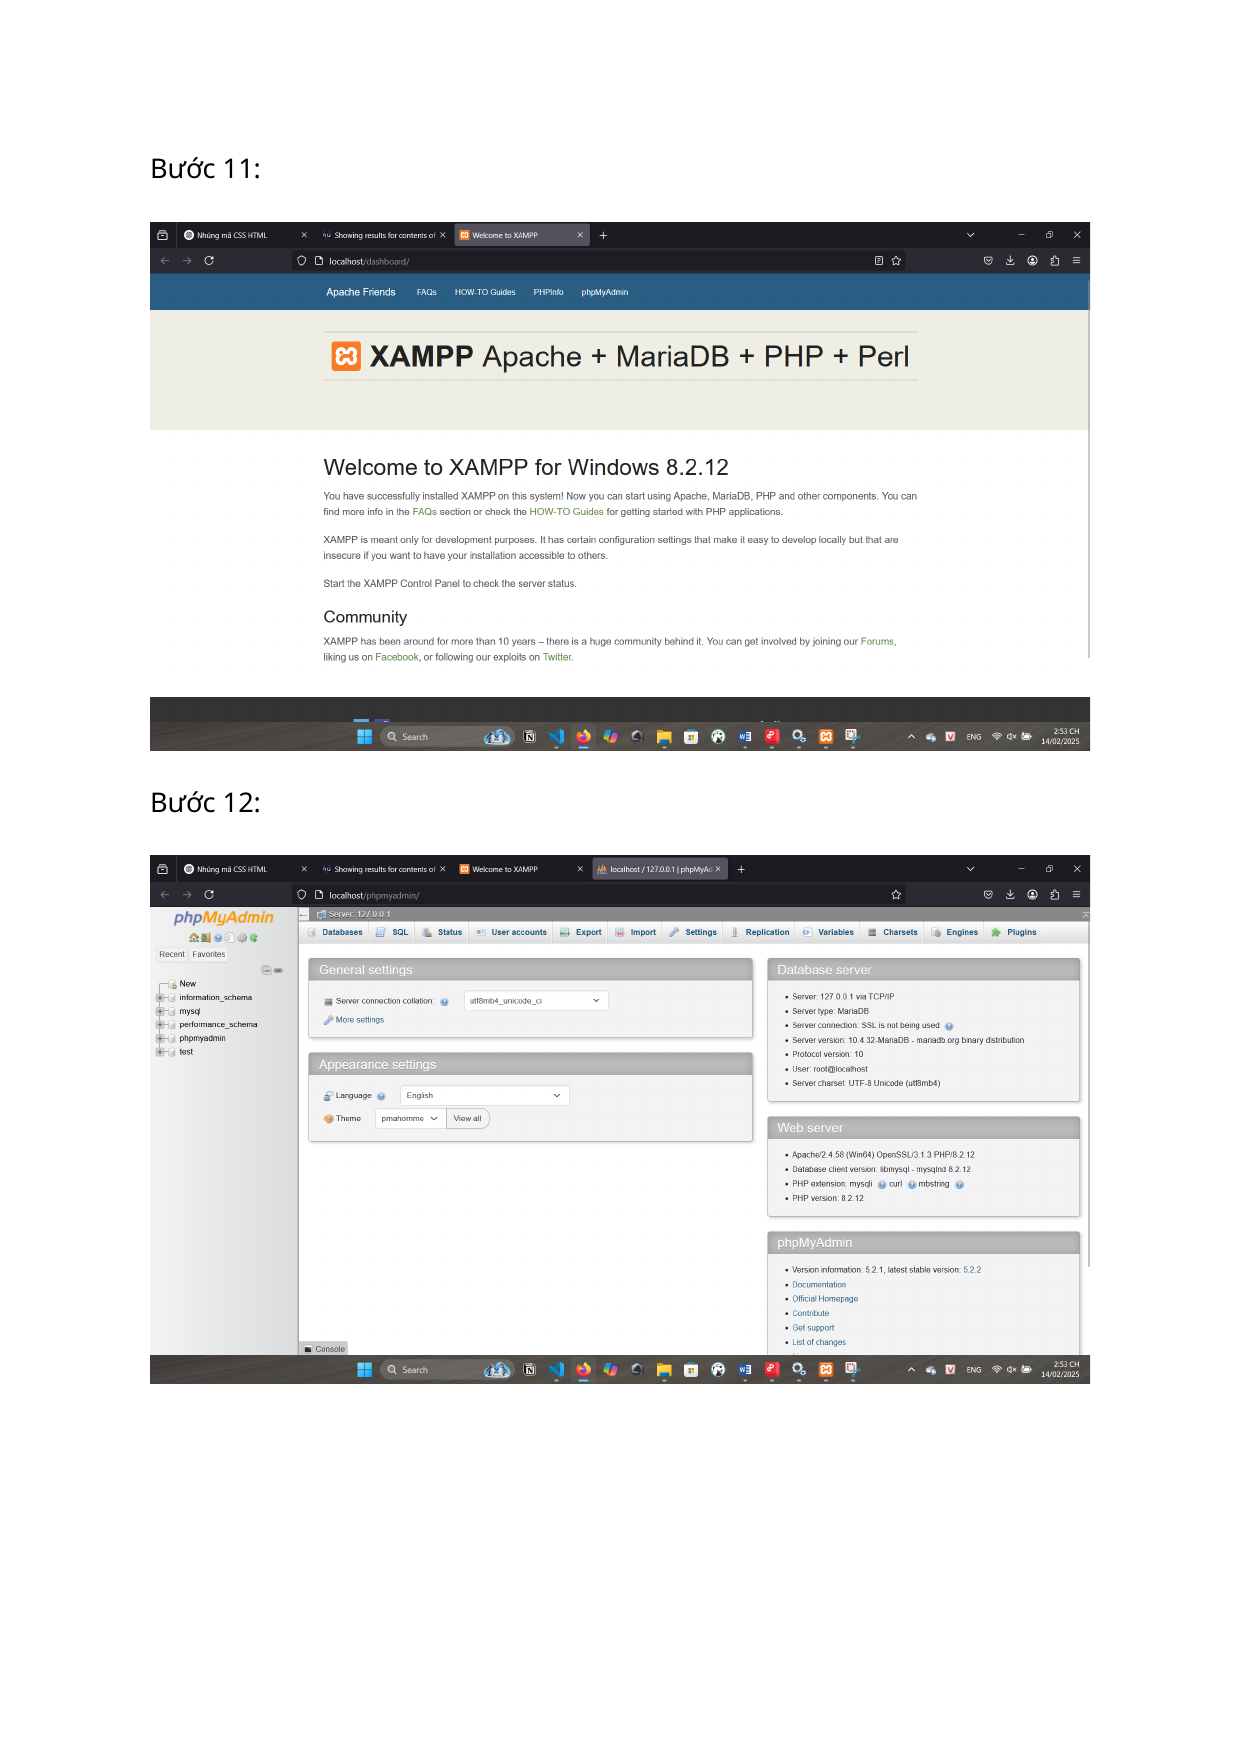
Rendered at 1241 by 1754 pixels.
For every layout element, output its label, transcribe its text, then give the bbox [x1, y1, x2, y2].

picture [150, 855, 1091, 1384]
picture [150, 222, 1091, 751]
text Bước 11: [150, 150, 1090, 187]
text Bước 12: [150, 783, 1090, 820]
